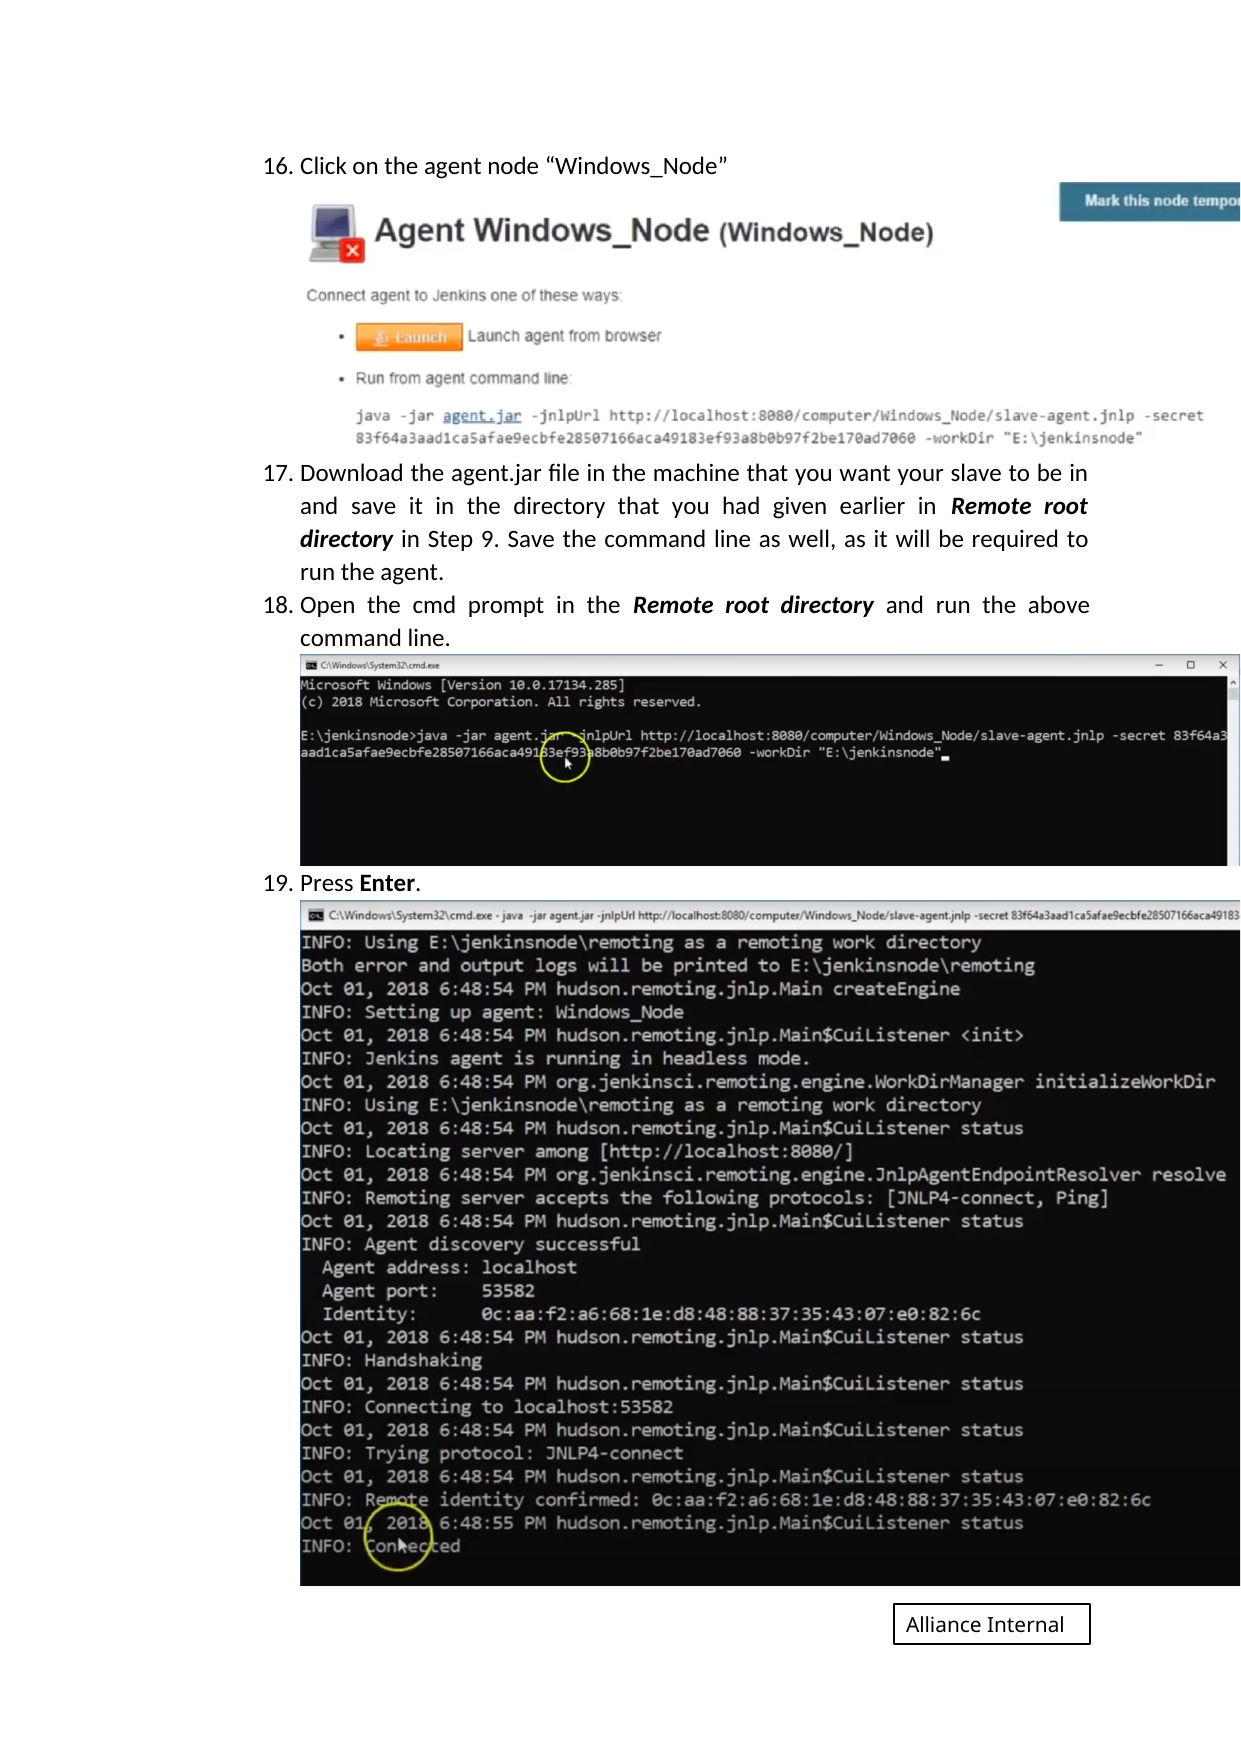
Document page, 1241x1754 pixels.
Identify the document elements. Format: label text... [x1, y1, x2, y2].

picture [300, 900, 1241, 1586]
list Press Enter. [262, 868, 1090, 898]
picture [300, 182, 1241, 456]
list Download the agent.jar file in the machine that you want your slave to be in and save it in the directory that you had given earlier in Remote root directory in Step 9. Save the command line as well, as it will be required to run the agent. [262, 457, 1090, 587]
picture [300, 654, 1241, 866]
list Open the cmd prompt in the Remote root directory and run the above command line. [262, 589, 1090, 652]
list Click on the agent node “Windows_Node” [262, 150, 1090, 181]
